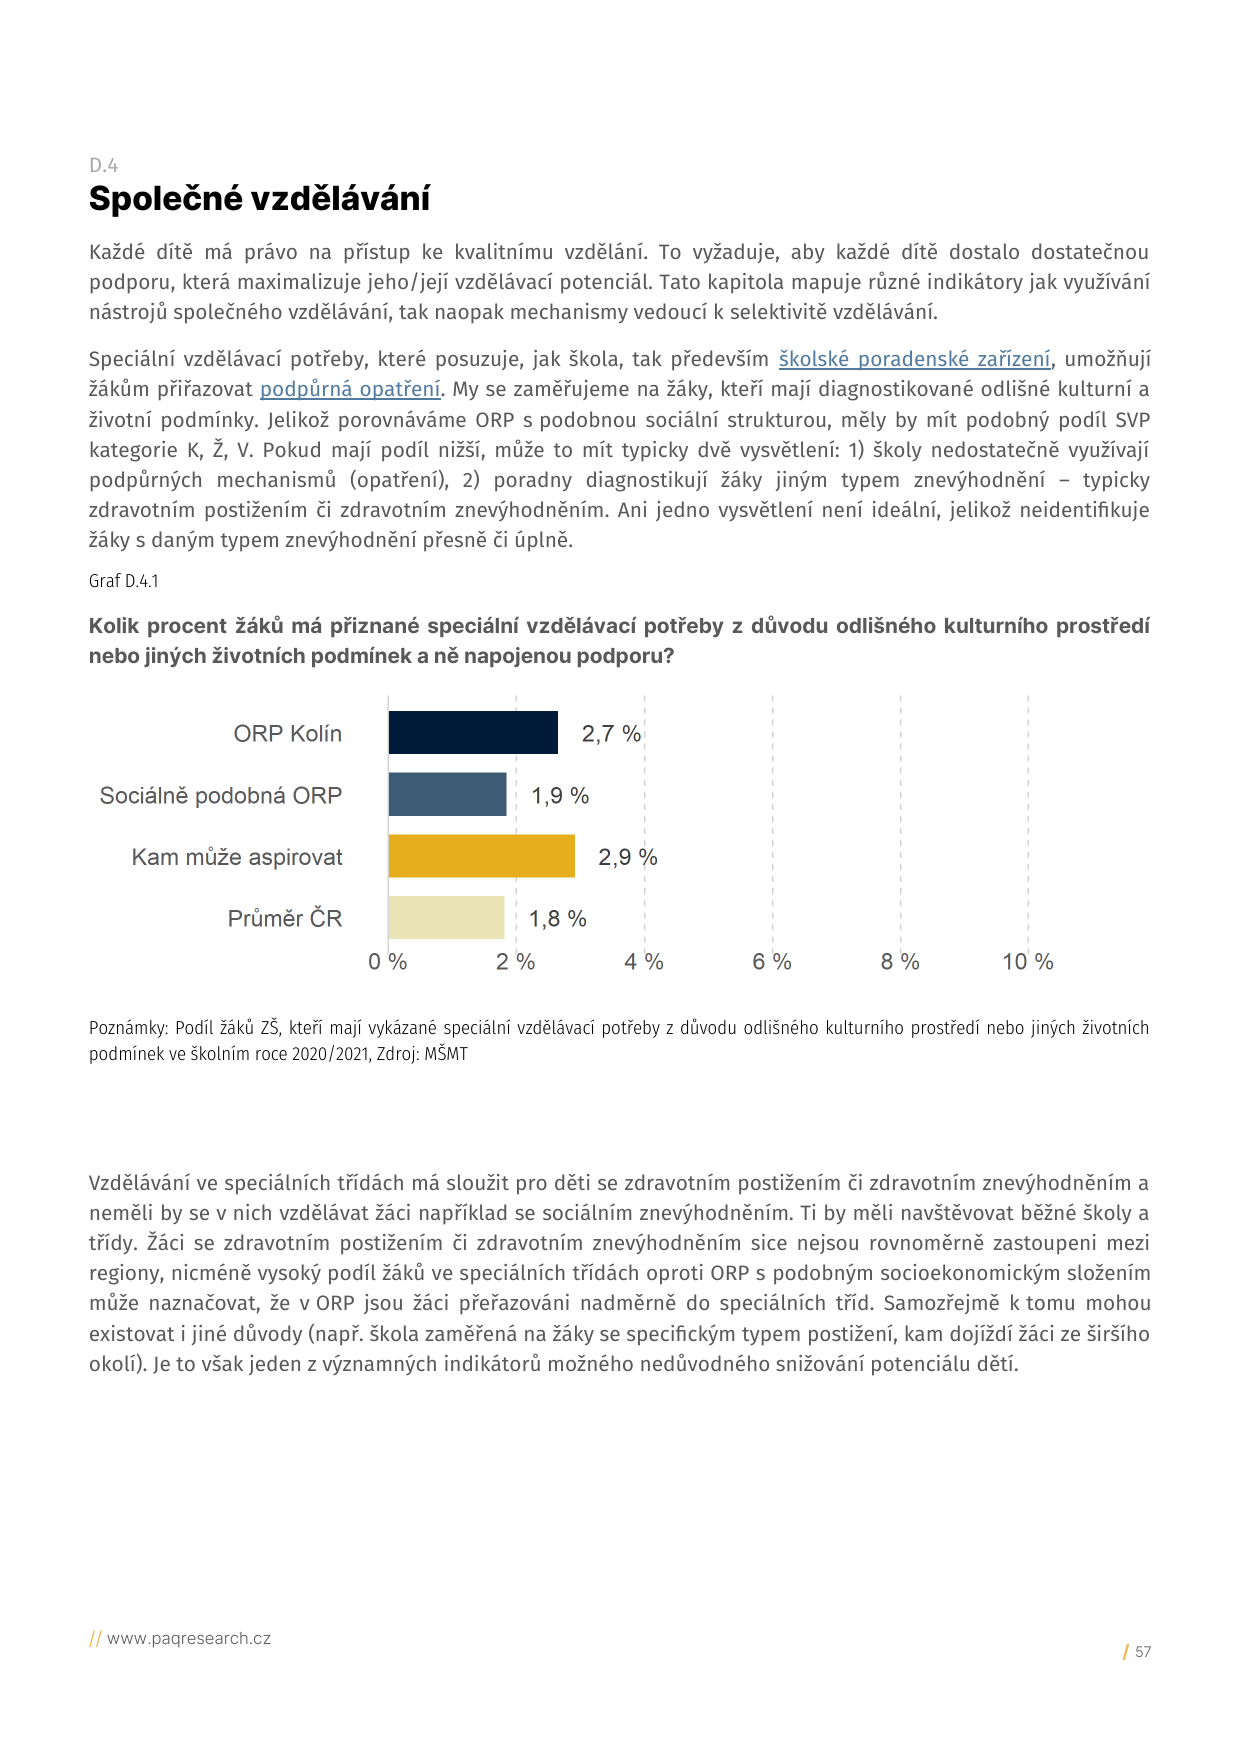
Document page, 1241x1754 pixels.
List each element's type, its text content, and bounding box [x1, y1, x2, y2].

text Speciální vzdělávací potřeby, které posuzuje, jak škola, tak především školské poradenské zařízení, umožňují žákům přiřazovat podpůrná opatření. My se zaměřujeme na žáky, kteří mají diagnostikované odlišné kulturní a životní podmínky. Jelikož porovnáváme ORP s podobnou sociální strukturou, měly by mít podobný podíl SVP kategorie K, Ž, V. Pokud mají podíl nižší, může to mít typicky dvě vysvětlení: 1) školy nedostatečně využívají podpůrných mechanismů (opatření), 2) poradny diagnostikují žáky jiným typem znevýhodnění – typicky zdravotním postižením či zdravotním znevýhodněním. Ani jedno vysvětlení není ideální, jelikož neidentifikuje žáky s daným typem znevýhodnění přesně či úplně. [89, 342, 1152, 553]
picture [88, 668, 1139, 1001]
text Graf D.4.1 [89, 570, 1152, 593]
text Poznámky: Podíl žáků ZŠ, kteří mají vykázané speciální vzdělávací potřeby z důvodu odlišného kulturního prostředí nebo jiných životních podmínek ve školním roce 2020/2021, Zdroj: MŠMT [89, 1017, 1152, 1065]
text D.4 [89, 148, 1152, 178]
text Každé dítě má právo na přístup ke kvalitnímu vzdělání. To vyžaduje, aby každé dítě dostalo dostatečnou podporu, která maximalizuje jeho/její vzdělávací potenciál. Tato kapitola mapuje různé indikátory jak využívání nástrojů společného vzdělávání, tak naopak mechanismy vedoucí k selektivitě vzdělávání. [89, 235, 1152, 325]
text Kolik procent žáků má přiznané speciální vzdělávací potřeby z důvodu odlišného kulturního prostředí nebo jiných životních podmínek a ně napojenou podporu? [89, 608, 1152, 669]
text Vzdělávání ve speciálních třídách má sloužit pro děti se zdravotním postižením či zdravotním znevýhodněním a neměli by se v nich vzdělávat žáci například se sociálním znevýhodněním. Ti by měli navštěvovat běžné školy a třídy. Žáci se zdravotním postižením či zdravotním znevýhodněním sice nejsou rovnoměrně zastoupeni mezi regiony, nicméně vysoký podíl žáků ve speciálních třídách oproti ORP s podobným socioekonomickým složením může naznačovat, že v ORP jsou žáci přeřazováni nadměrně do speciálních tříd. Samozřejmě k tomu mohou existovat i jiné důvody (např. škola zaměřená na žáky se specifickým typem postižení, kam dojíždí žáci ze širšího okolí). Je to však jeden z významných indikátorů možného nedůvodného snižování potenciálu dětí. [89, 1165, 1152, 1377]
subtitle Společné vzdělávání [89, 178, 1152, 218]
